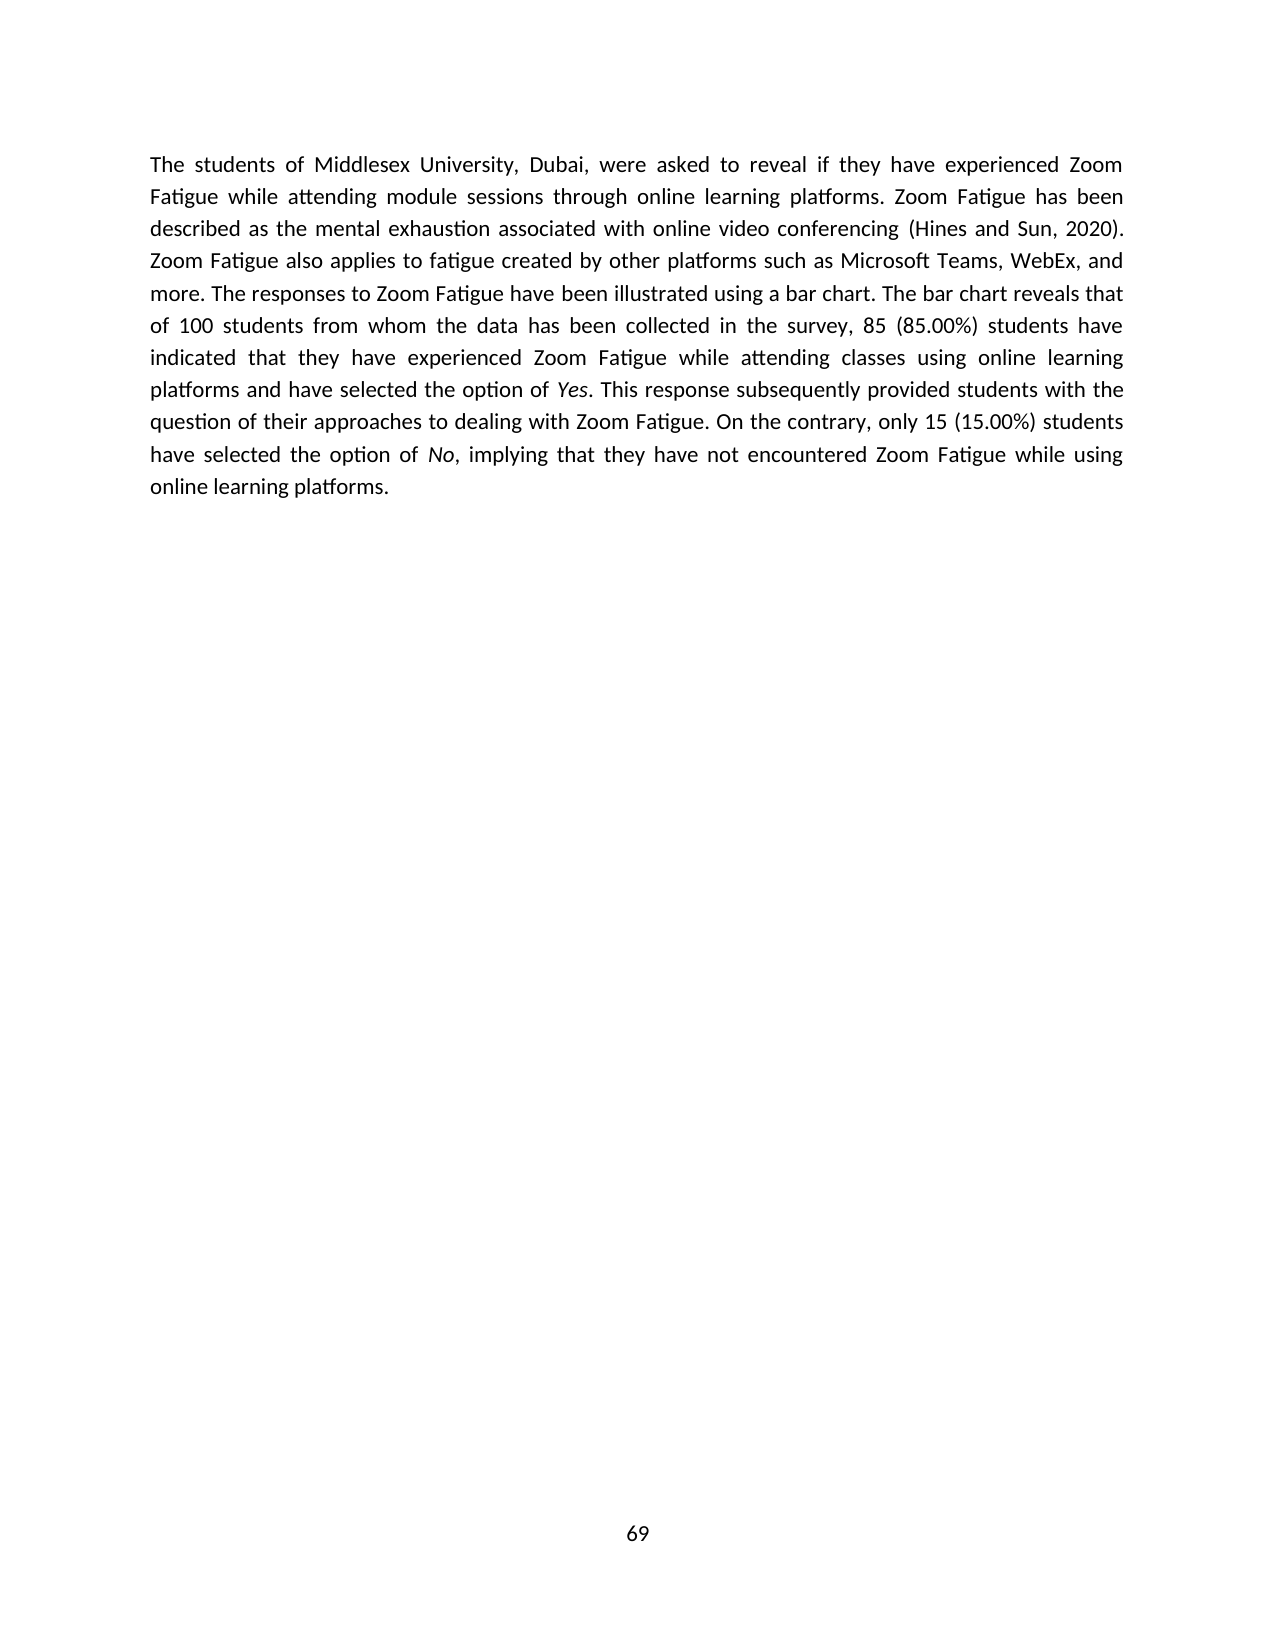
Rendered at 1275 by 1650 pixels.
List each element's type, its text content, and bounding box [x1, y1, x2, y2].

text The students of Middlesex University, Dubai, were asked to reveal if they have experienced Zoom Fatigue while attending module sessions through online learning platforms. Zoom Fatigue has been described as the mental exhaustion associated with online video conferencing (Hines and Sun, 2020). Zoom Fatigue also applies to fatigue created by other platforms such as Microsoft Teams, WebEx, and more. The responses to Zoom Fatigue have been illustrated using a bar chart. The bar chart reveals that of 100 students from whom the data has been collected in the survey, 85 (85.00%) students have indicated that they have experienced Zoom Fatigue while attending classes using online learning platforms and have selected the option of Yes. This response subsequently provided students with the question of their approaches to dealing with Zoom Fatigue. On the contrary, only 15 (15.00%) students have selected the option of No, implying that they have not encountered Zoom Fatigue while using online learning platforms. [150, 274, 1125, 500]
text The students of Middlesex University, Dubai, were asked to reveal if they have experienced Zoom Fatigue while attending module sessions through online learning platforms. Zoom Fatigue has been described as the mental exhaustion associated with online video conferencing (Hines and Sun, 2020). Zoom Fatigue also applies to fatigue created by other platforms such as Microsoft Teams, WebEx, and more. The responses to Zoom Fatigue have been illustrated using a bar chart. The bar chart reveals that of 100 students from whom the data has been collected in the survey, 85 (85.00%) students have indicated that they have experienced Zoom Fatigue while attending classes using online learning platforms and have selected the option of Yes. This response subsequently provided students with the question of their approaches to dealing with Zoom Fatigue. On the contrary, only 15 (15.00%) students have selected the option of No, implying that they have not encountered Zoom Fatigue while using online learning platforms. [150, 150, 1125, 247]
